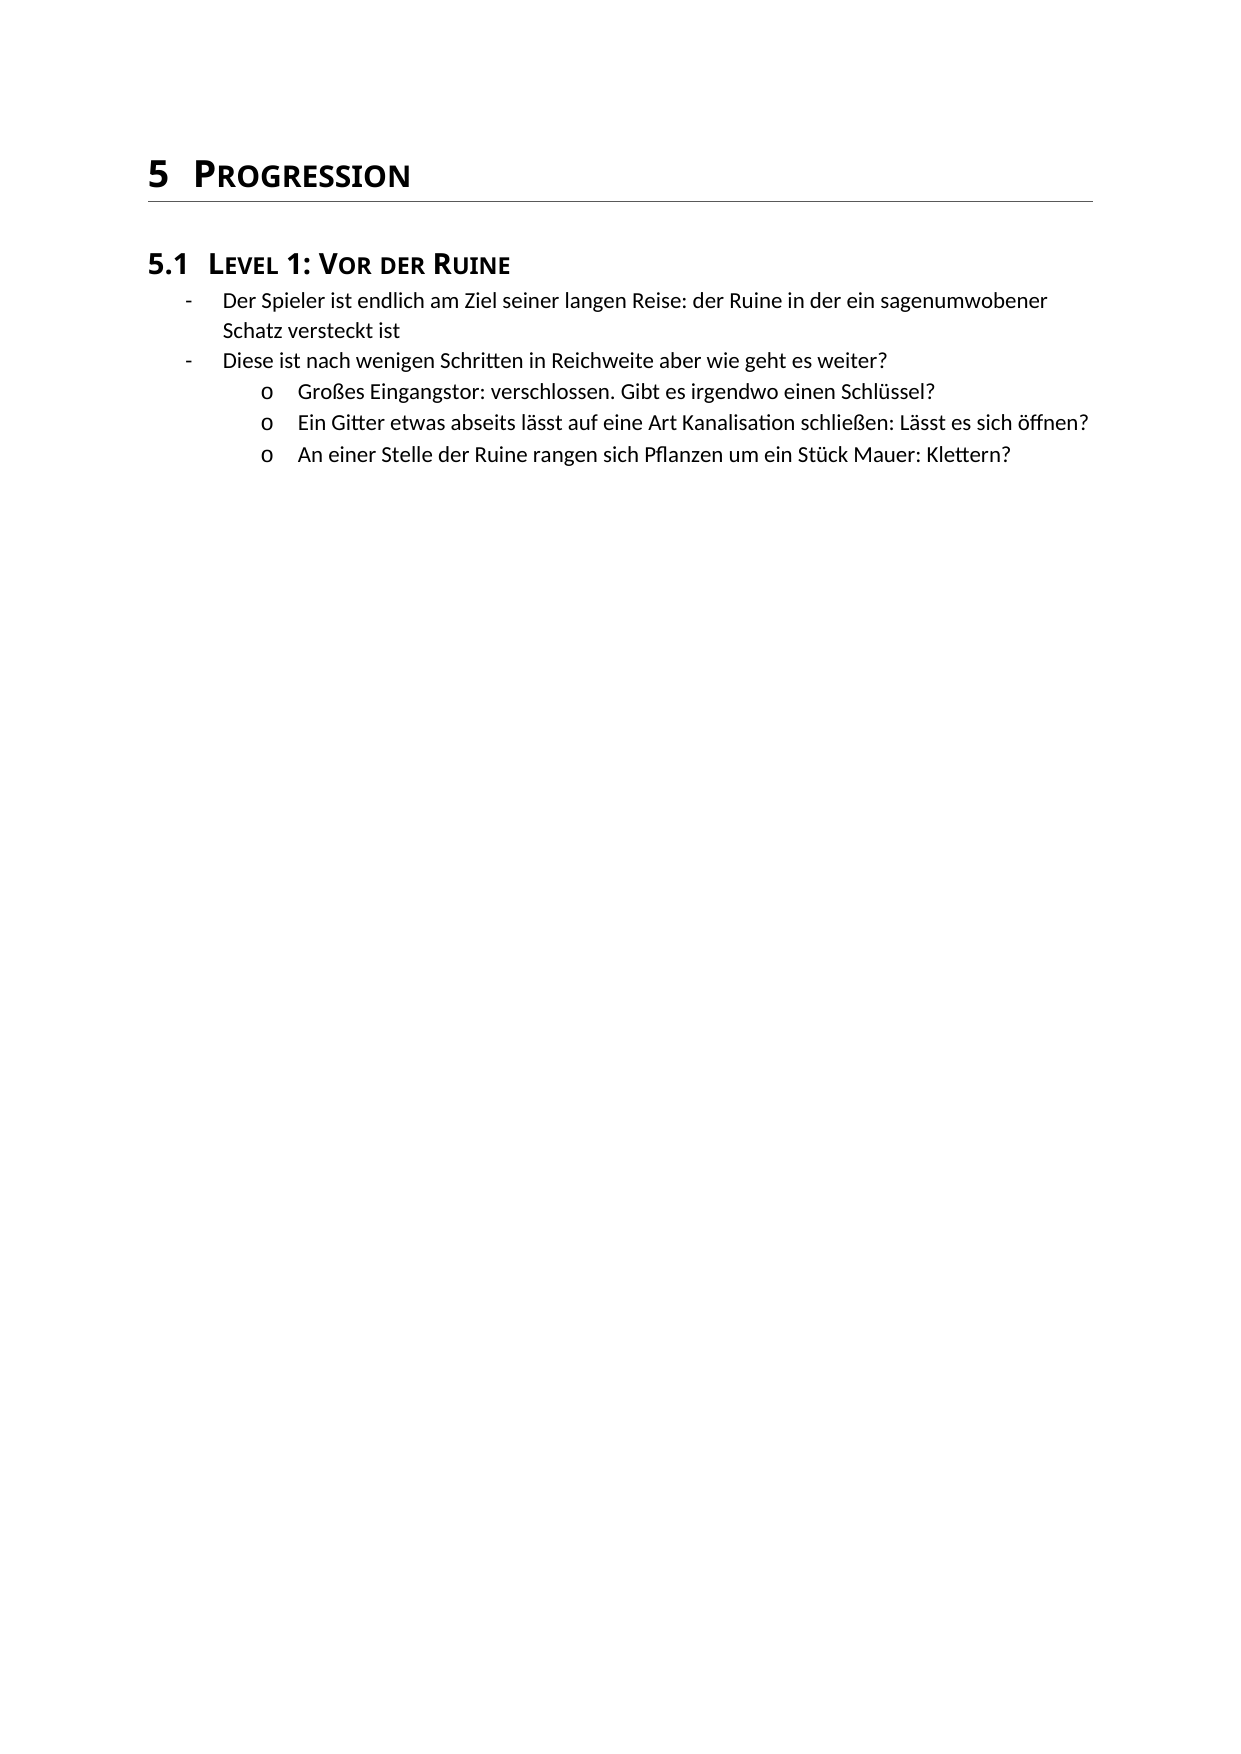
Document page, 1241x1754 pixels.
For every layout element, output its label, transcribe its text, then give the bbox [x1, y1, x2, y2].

list An einer Stelle der Ruine rangen sich Pflanzen um ein Stück Mauer: Klettern? [260, 440, 1093, 469]
list Der Spieler ist endlich am Ziel seiner langen Reise: der Ruine in der ein sagenumwobener Schatz versteckt ist [185, 286, 1093, 344]
list Ein Gitter etwas abseits lässt auf eine Art Kanalisation schließen: Lässt es sich öffnen? [260, 408, 1093, 437]
subtitle Progression [148, 148, 1093, 201]
list Diese ist nach wenigen Schritten in Reichweite aber wie geht es weiter? [185, 347, 1093, 374]
list Großes Eingangstor: verschlossen. Gibt es irgendwo einen Schlüssel? [260, 377, 1093, 406]
subtitle Level 1: Vor der Ruine [148, 243, 1093, 283]
